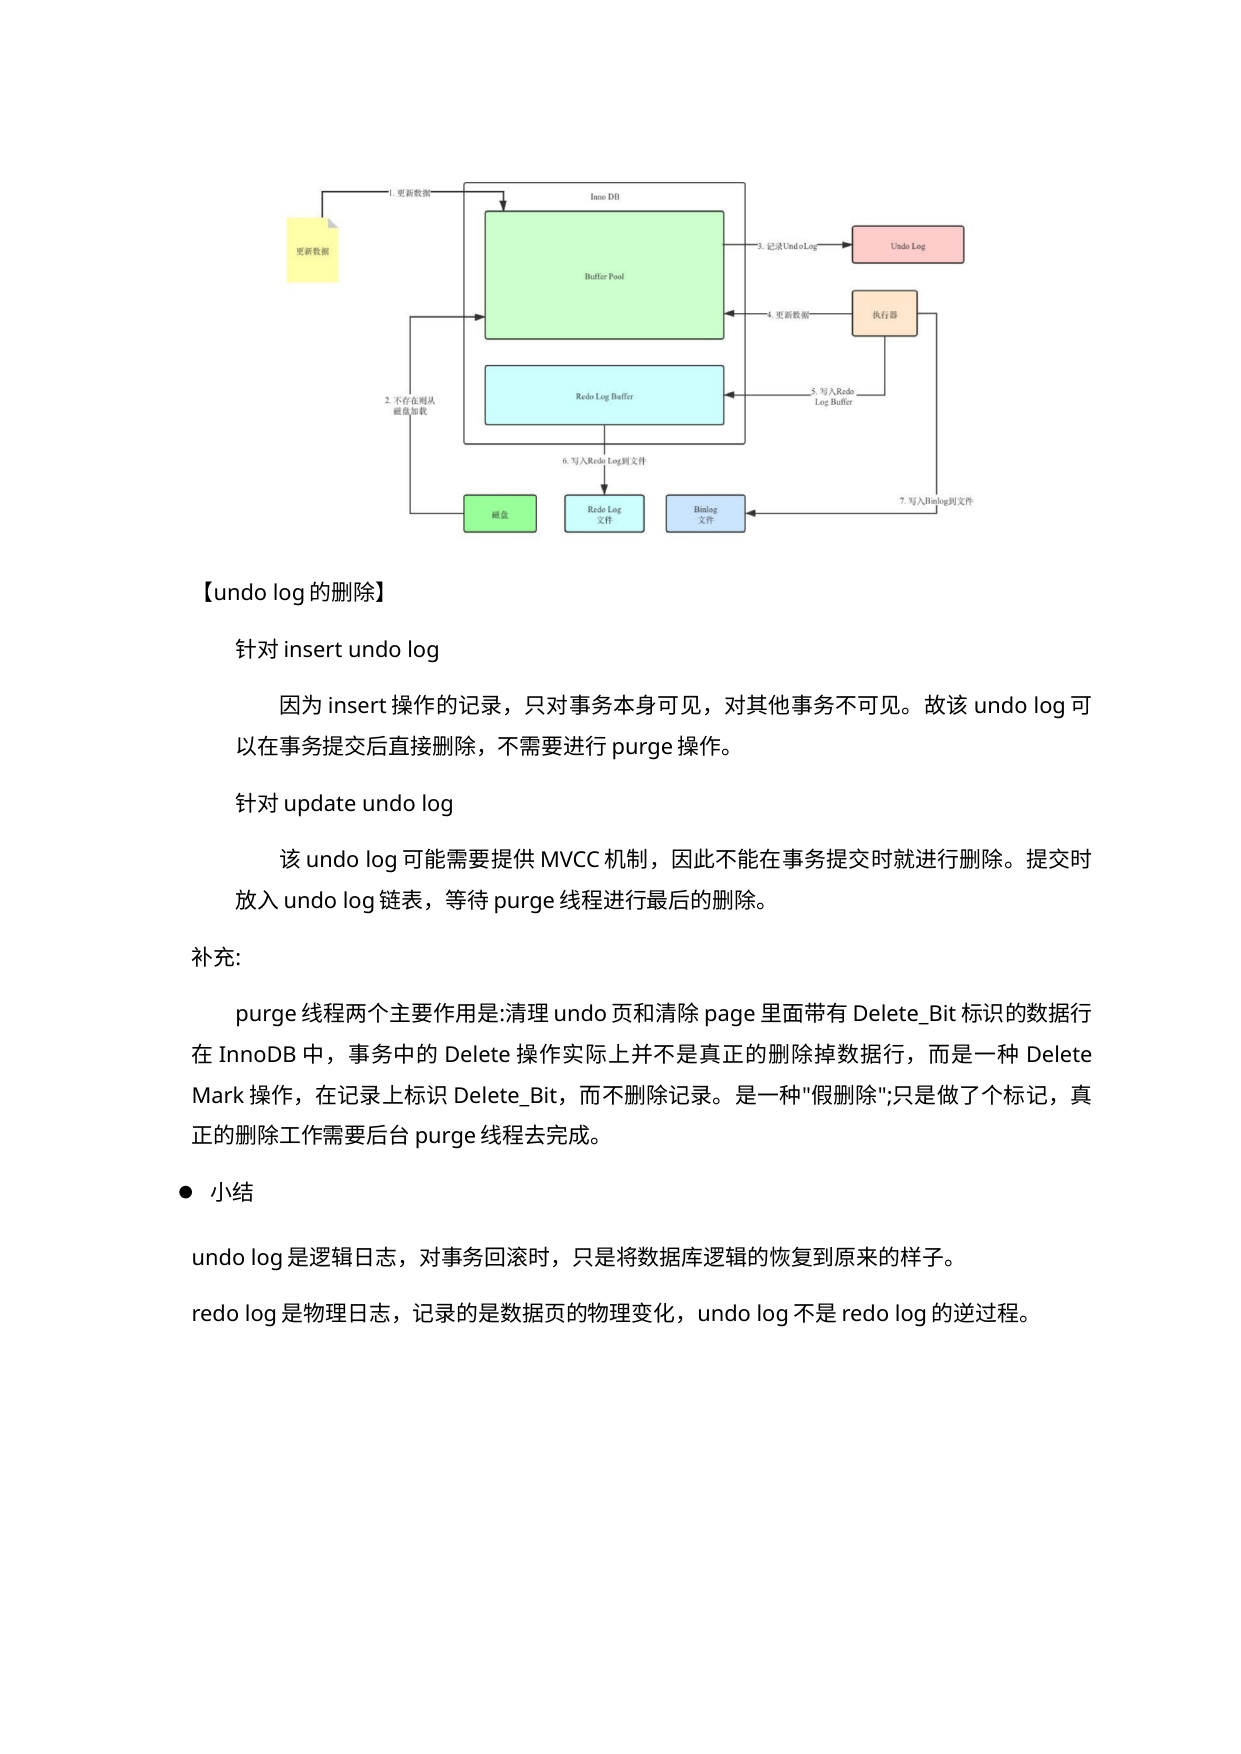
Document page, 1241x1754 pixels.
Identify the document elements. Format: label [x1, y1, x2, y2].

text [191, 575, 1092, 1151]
picture [258, 162, 982, 542]
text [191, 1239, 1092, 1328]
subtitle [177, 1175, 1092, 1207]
